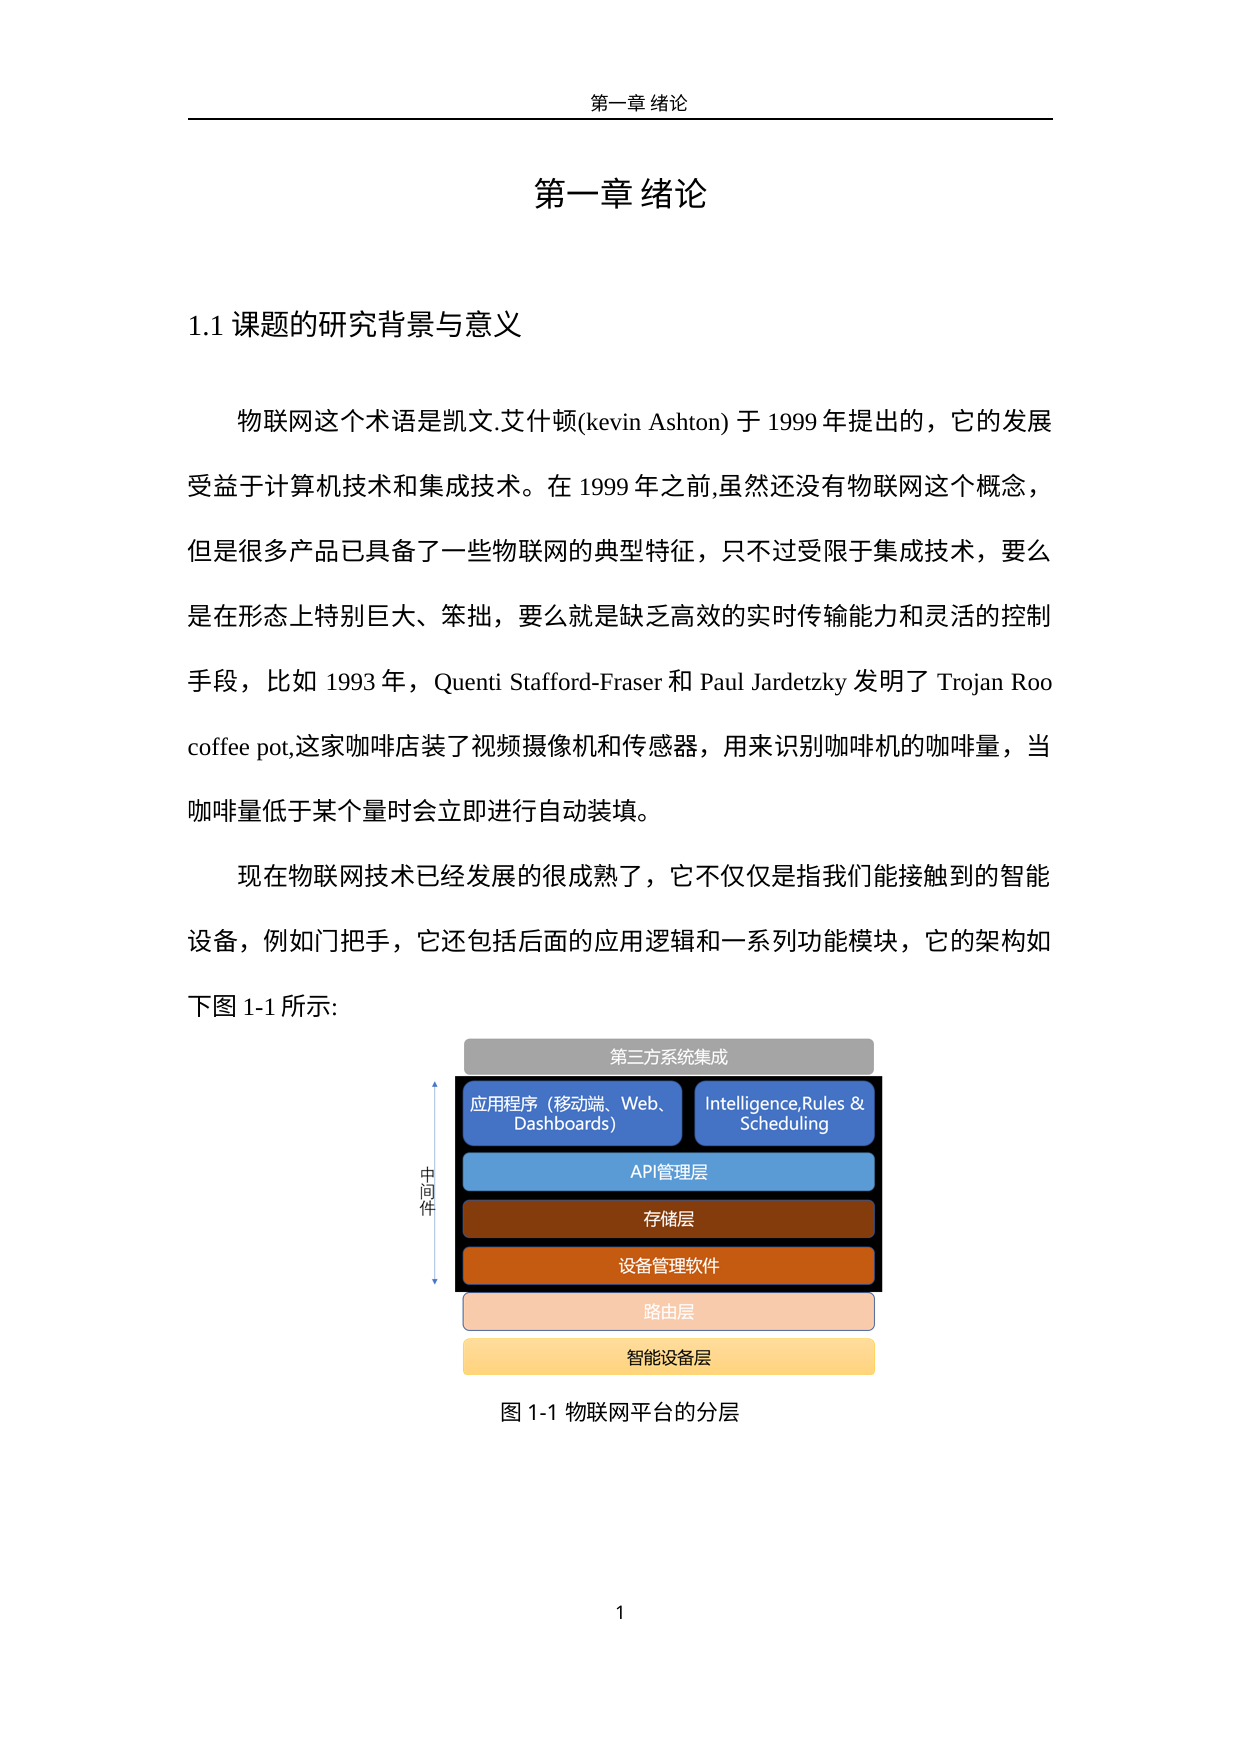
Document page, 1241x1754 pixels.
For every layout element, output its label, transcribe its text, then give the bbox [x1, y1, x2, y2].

text 第一章 绪论 [187, 160, 1053, 225]
text 物联网这个术语是凯文.艾什顿(kevin Ashton) 于1999年提出的，它的发展受益于计算机技术和集成技术。在1999年之前,虽然还没有物联网这个概念，但是很多产品已具备了一些物联网的典型特征，只不过受限于集成技术，要么是在形态上特别巨大、笨拙，要么就是缺乏高效的实时传输能力和灵活的控制手段，比如 1993年，Quenti Stafford-Fraser和Paul Jardetzky发明了Trojan Roo coffee pot,这家咖啡店装了视频摄像机和传感器，用来识别咖啡机的咖啡量，当咖啡量低于某个量时会立即进行自动装填。 [187, 387, 1053, 842]
text 图1-1 物联网平台的分层 [187, 1395, 1053, 1427]
text 1.1 课题的研究背景与意义 [187, 290, 1053, 355]
text 现在物联网技术已经发展的很成熟了，它不仅仅是指我们能接触到的智能设备，例如门把手，它还包括后面的应用逻辑和一系列功能模块，它的架构如下图1-1所示: [187, 842, 1053, 1037]
picture [407, 1037, 883, 1375]
